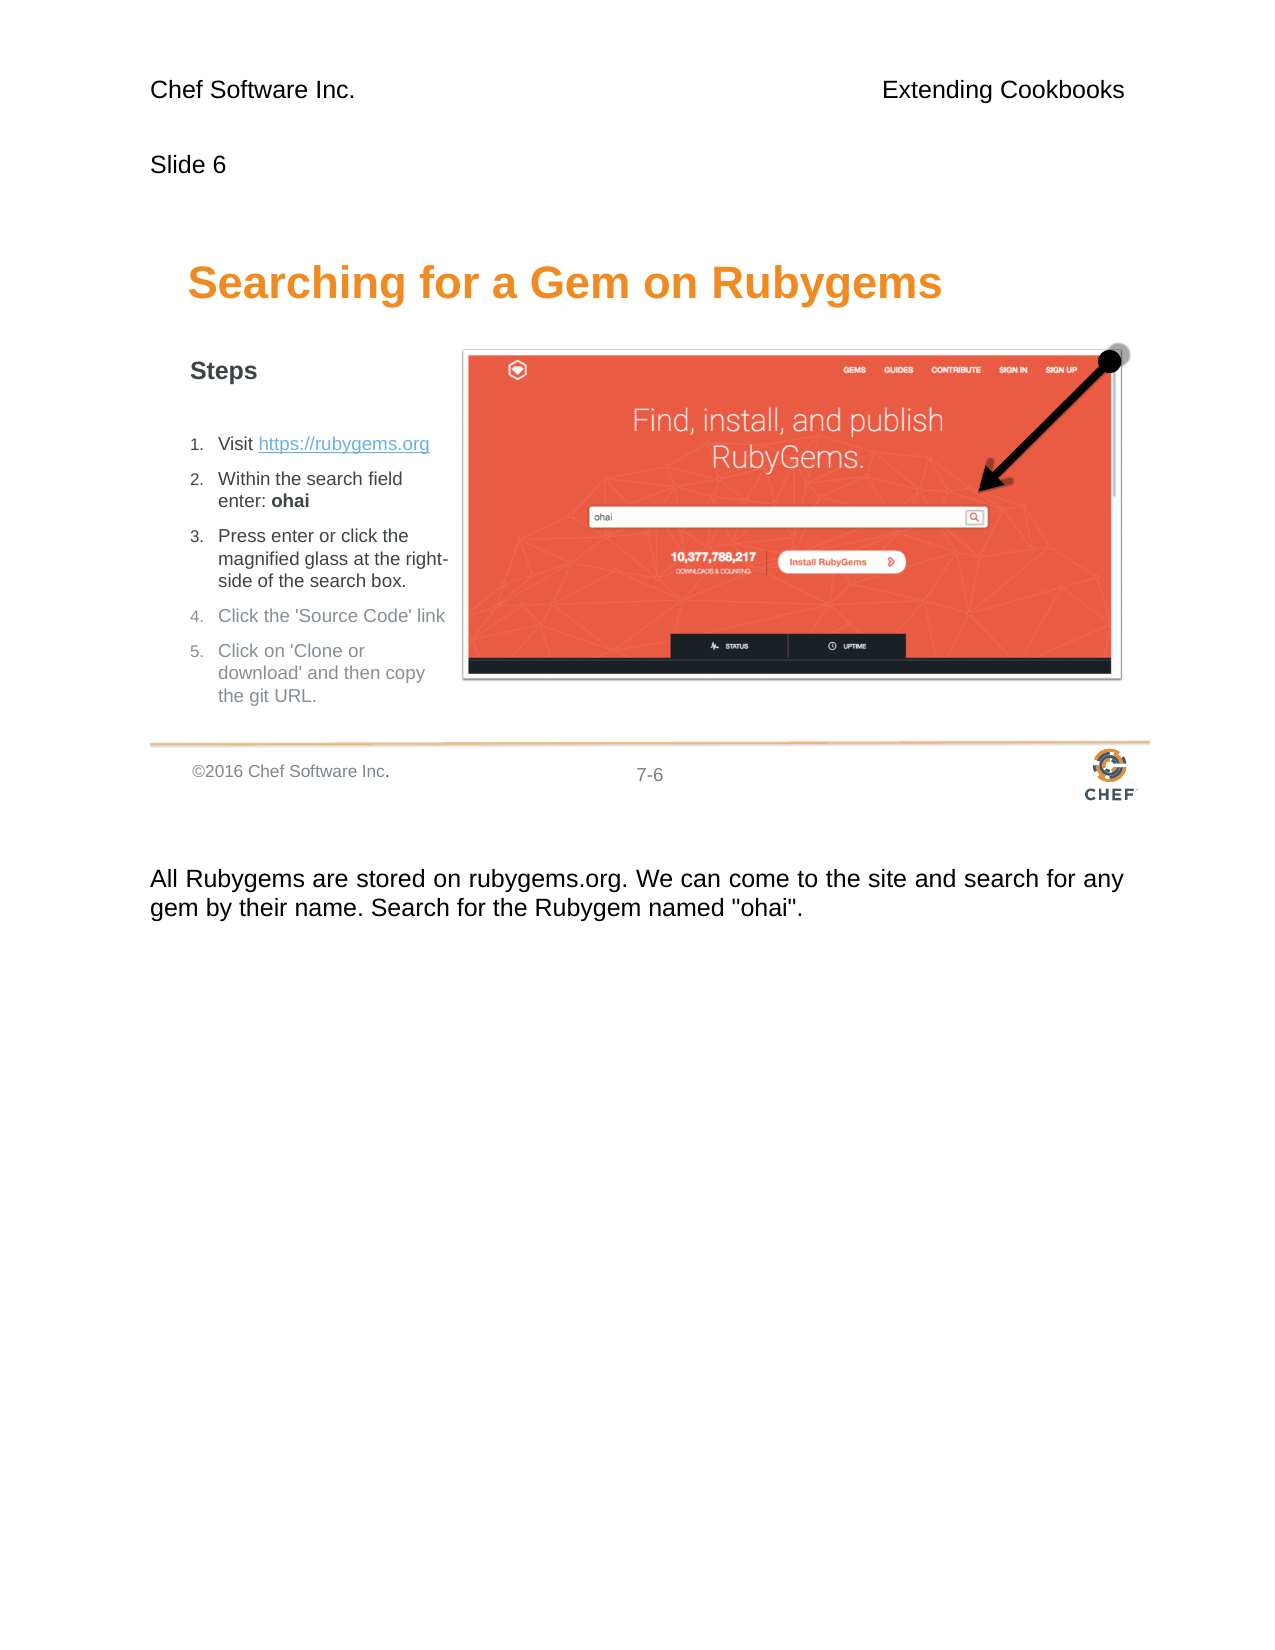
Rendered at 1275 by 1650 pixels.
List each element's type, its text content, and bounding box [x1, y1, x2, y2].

text All Rubygems are stored on rubygems.org. We can come to the site and search for any gem by their name. Search for the Rubygem named "ohai". [150, 864, 1125, 921]
text Slide 6 [150, 150, 1125, 179]
